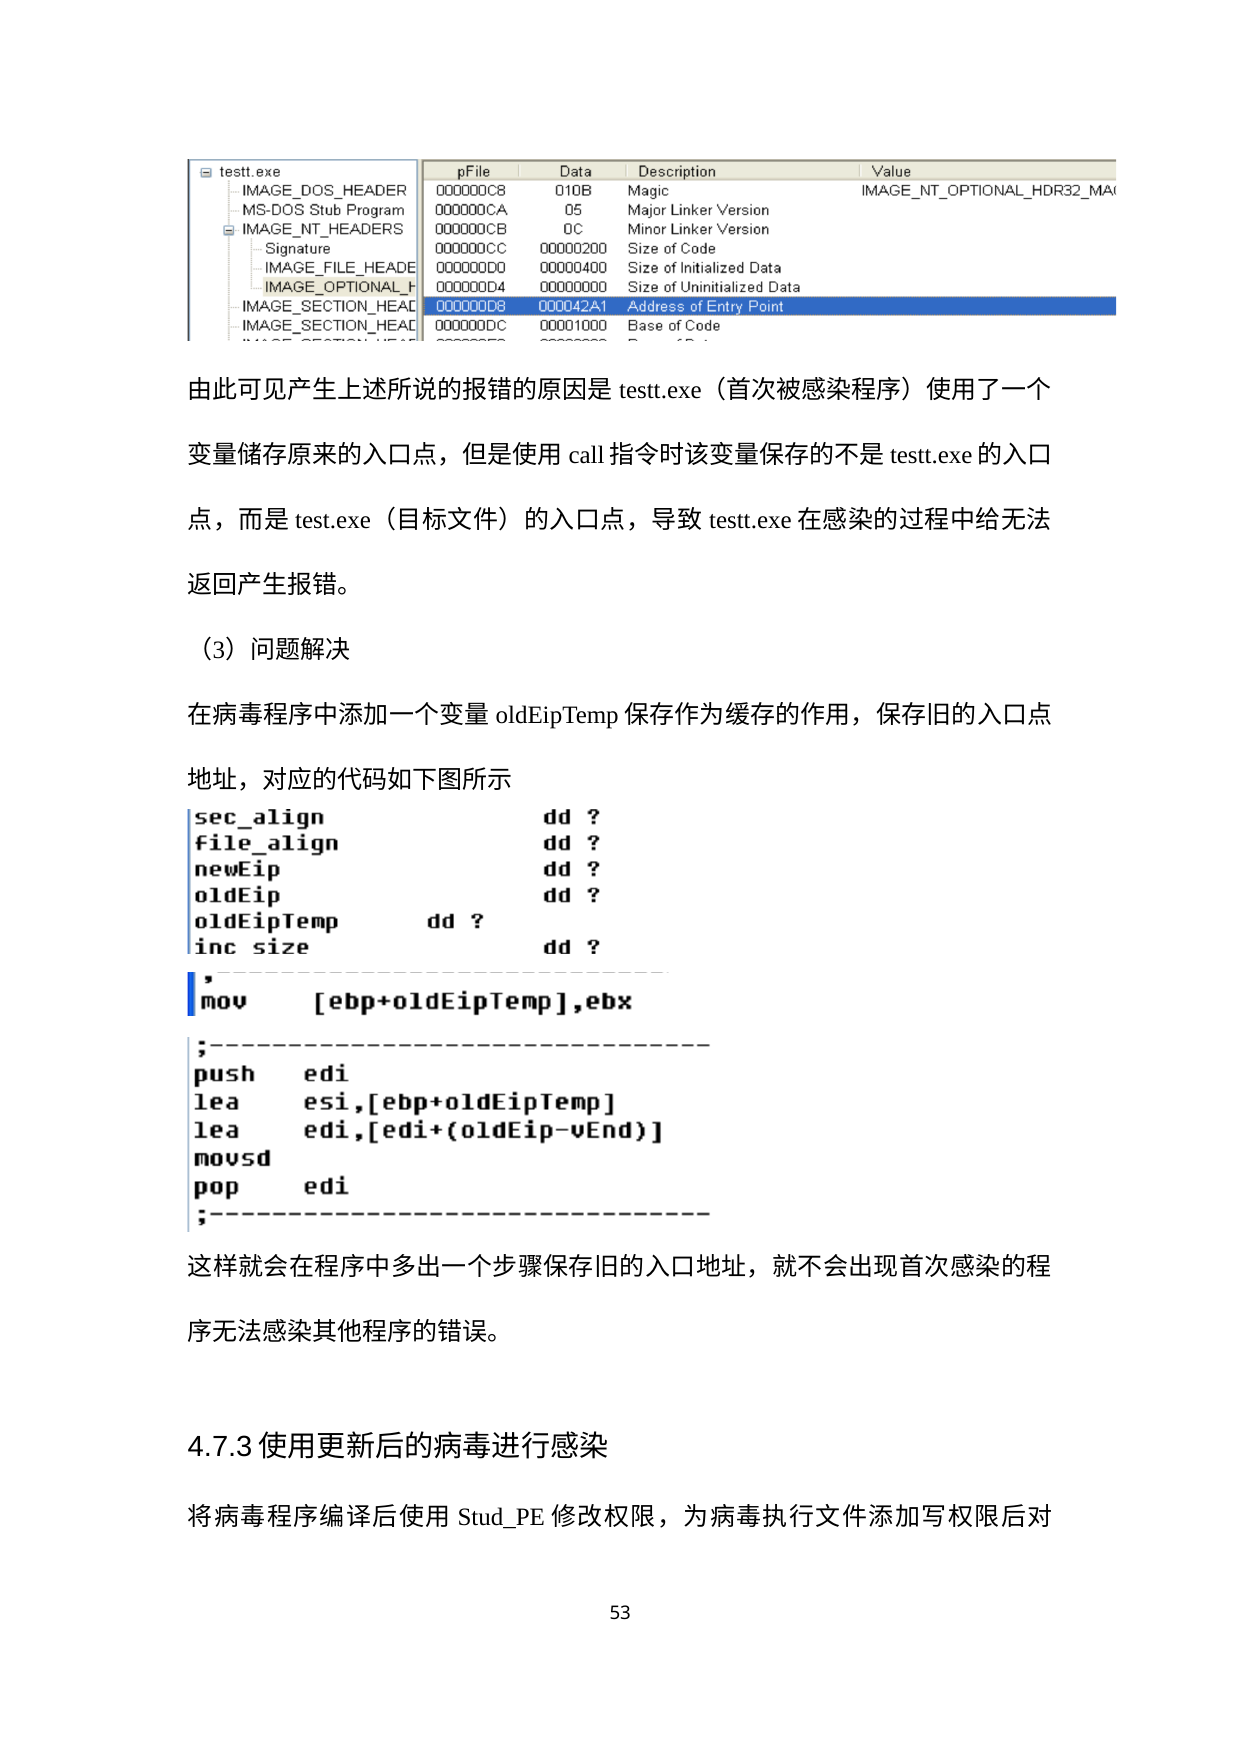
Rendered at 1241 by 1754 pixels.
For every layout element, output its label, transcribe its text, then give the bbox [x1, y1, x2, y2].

picture [187, 159, 1117, 341]
text 这样就会在程序中多出一个步骤保存旧的入口地址，就不会出现首次感染的程序无法感染其他程序的错误。 [187, 1232, 1053, 1362]
picture [187, 1037, 782, 1232]
text 在病毒程序中添加一个变量oldEipTemp保存作为缓存的作用，保存旧的入口点地址，对应的代码如下图所示 [187, 680, 1053, 810]
text （3）问题解决 [187, 615, 1053, 680]
picture [187, 972, 669, 1016]
picture [187, 809, 677, 954]
subtitle 4.7.3使用更新后的病毒进行感染 [187, 1411, 1053, 1476]
text 由此可见产生上述所说的报错的原因是testt.exe（首次被感染程序）使用了一个变量储存原来的入口点，但是使用call指令时该变量保存的不是testt.exe的入口点，而是test.exe（目标文件）的入口点，导致testt.exe在感染的过程中给无法返回产生报错。 [187, 355, 1053, 615]
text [187, 1482, 1053, 1547]
